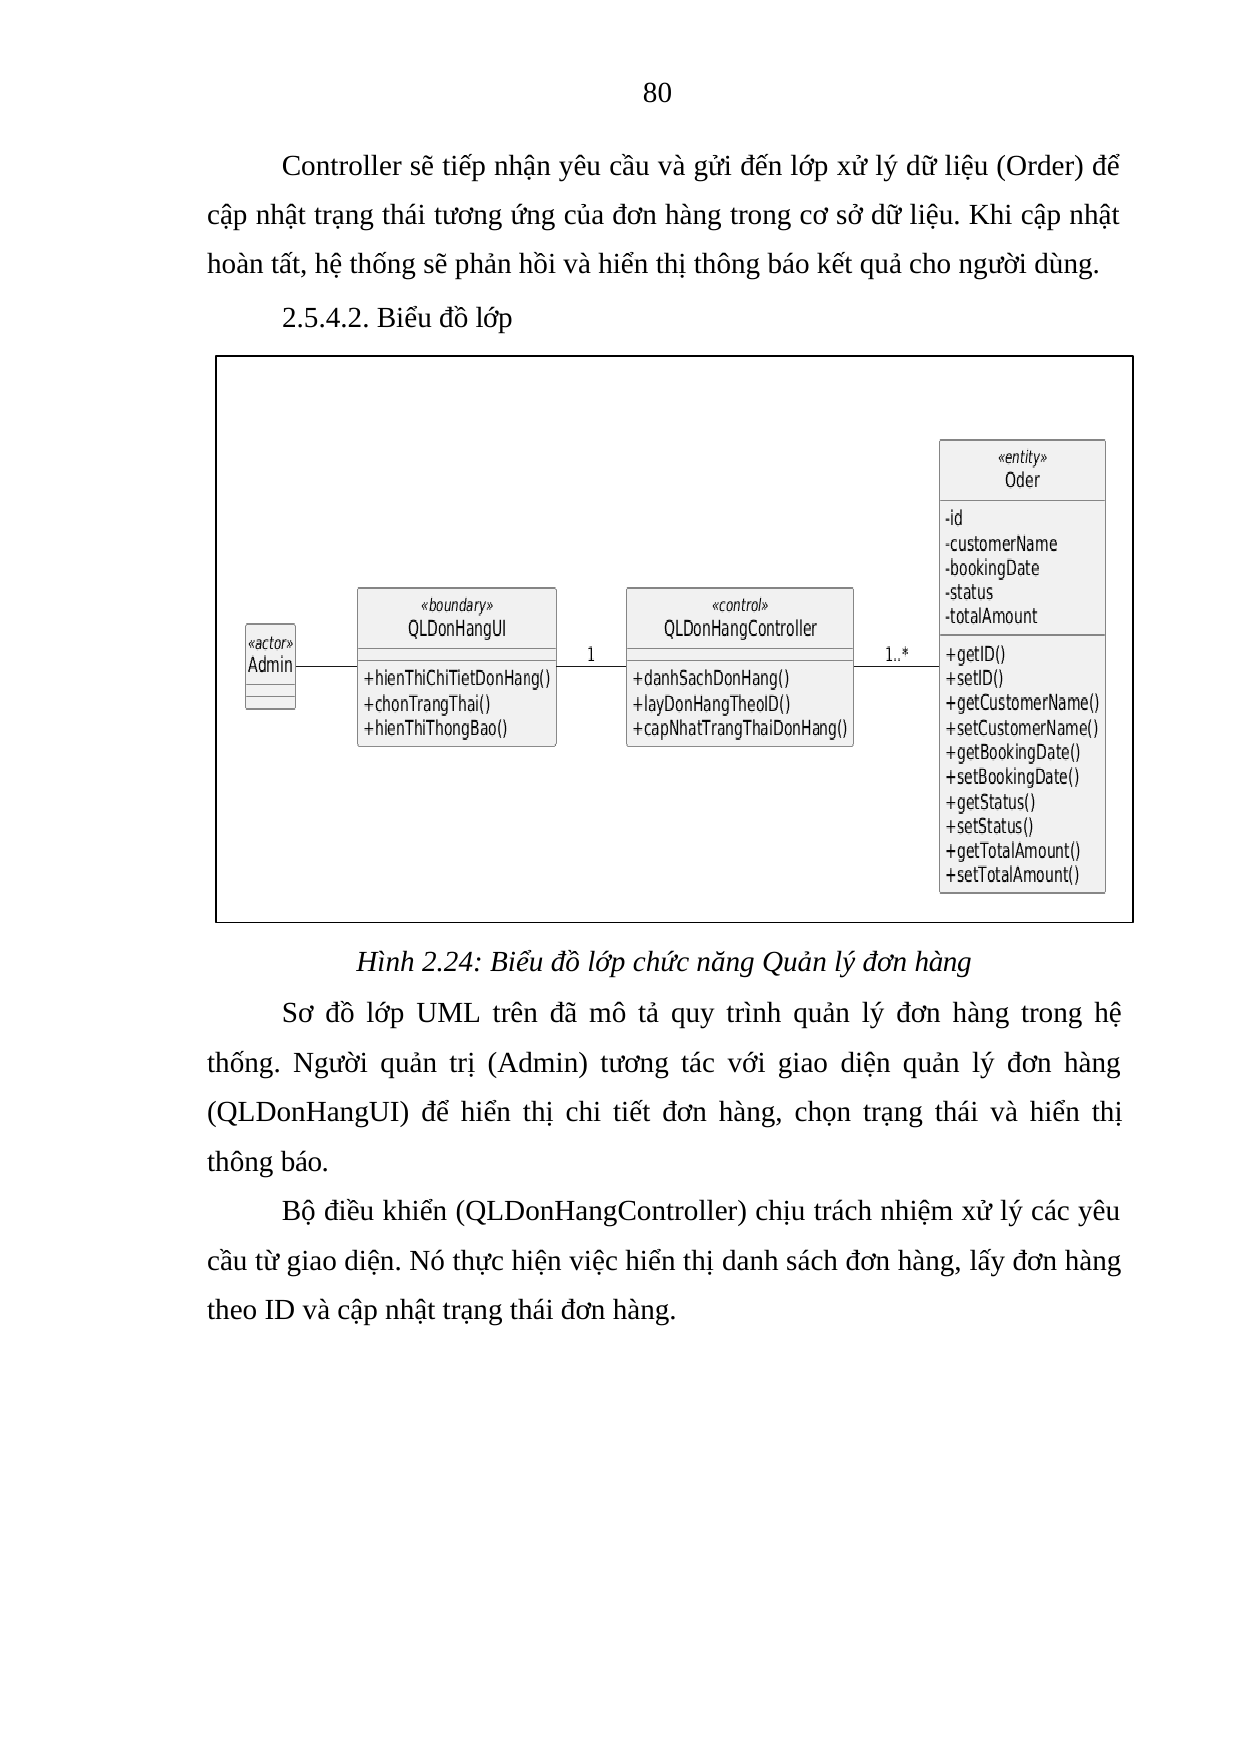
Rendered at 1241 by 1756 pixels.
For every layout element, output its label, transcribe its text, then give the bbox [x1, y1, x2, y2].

picture [238, 429, 1110, 902]
text Sơ đồ lớp UML trên đã mô tả quy trình quản lý đơn hàng trong hệ thống. Người quản trị (Admin) tương tác với giao diện quản lý đơn hàng (QLDonHangUI) để hiển thị chi tiết đơn hàng, chọn trạng thái và hiển thị thông báo. [207, 995, 1122, 1177]
list Biểu đồ lớp [282, 300, 1137, 334]
text Controller sẽ tiếp nhận yêu cầu và gửi đến lớp xử lý dữ liệu (Order) để cập nhật trạng thái tương ứng của đơn hàng trong cơ sở dữ liệu. Khi cập nhật hoàn tất, hệ thống sẽ phản hồi và hiển thị thông báo kết quả cho người dùng. [207, 148, 1121, 280]
text Bộ điều khiển (QLDonHangController) chịu trách nhiệm xử lý các yêu cầu từ giao diện. Nó thực hiện việc hiển thị danh sách đơn hàng, lấy đơn hàng theo ID và cập nhật trạng thái đơn hàng. [207, 1193, 1122, 1326]
